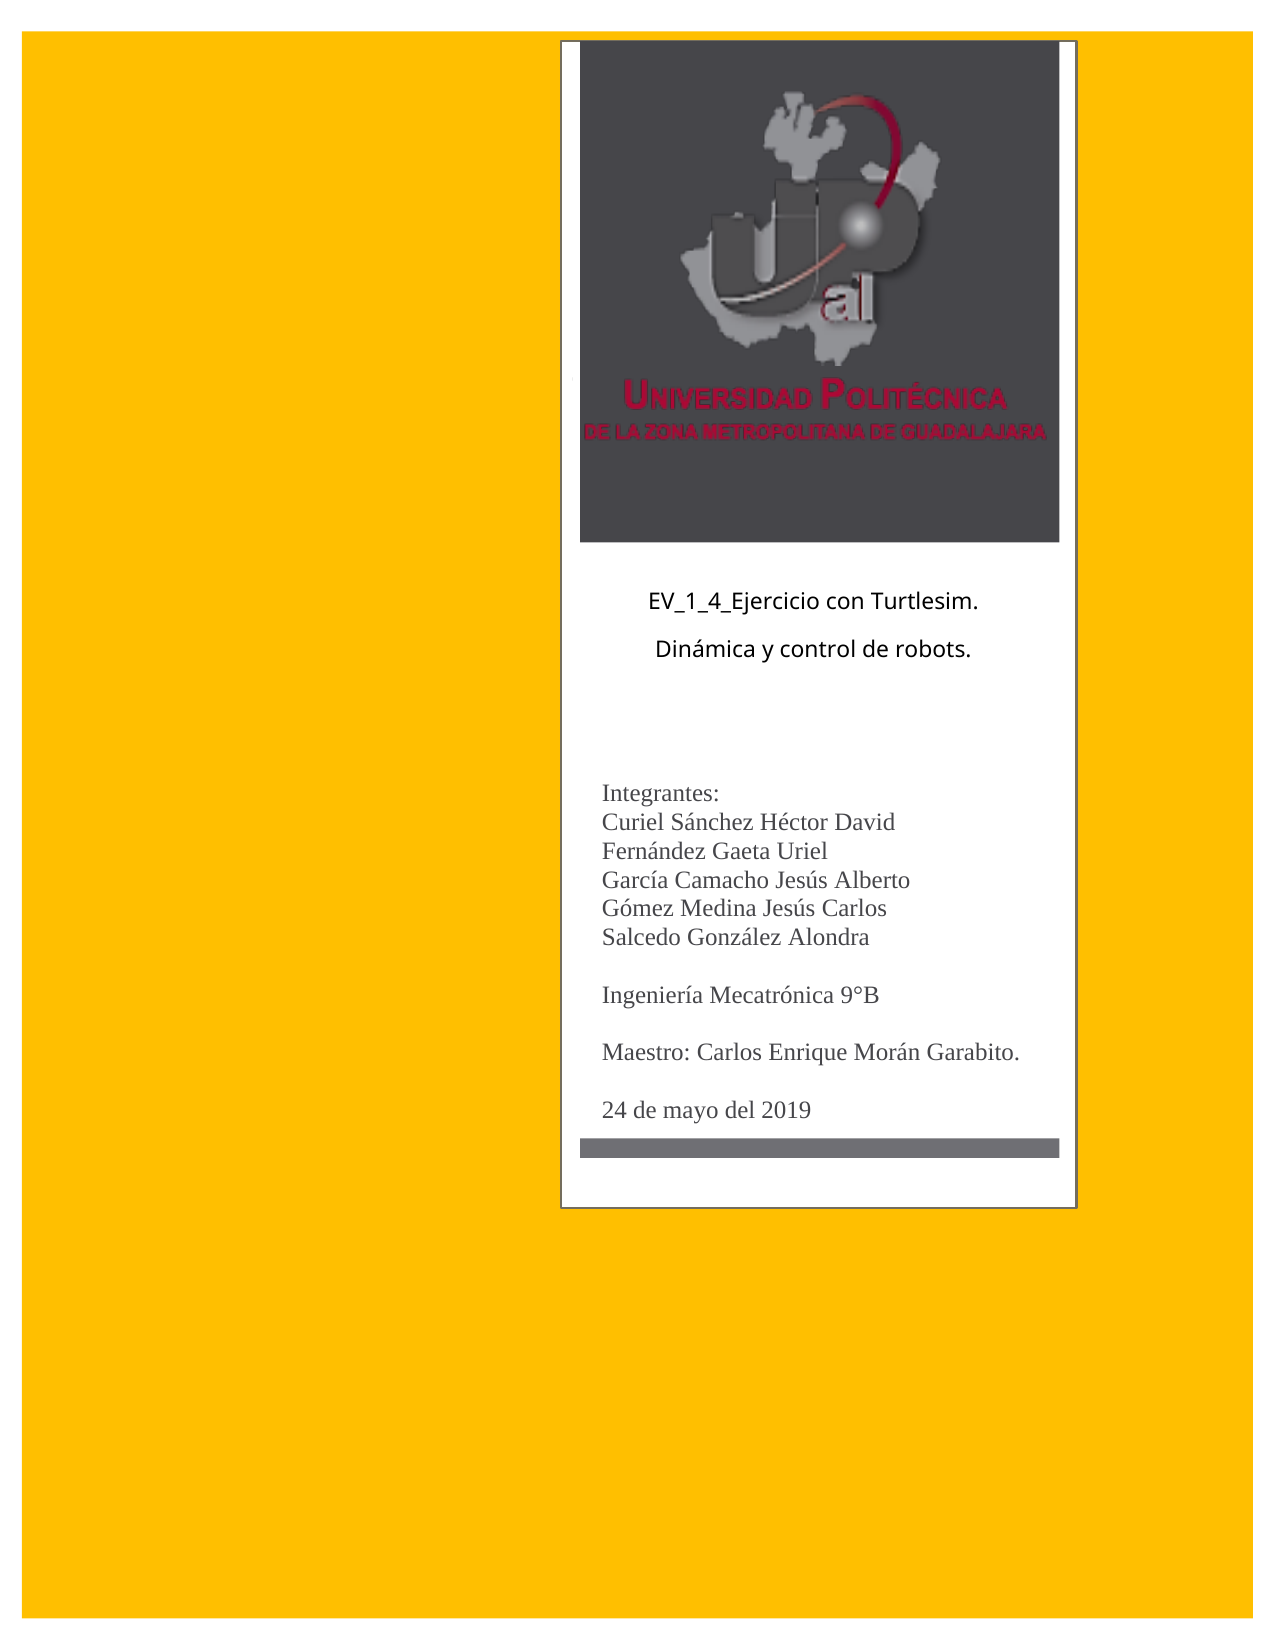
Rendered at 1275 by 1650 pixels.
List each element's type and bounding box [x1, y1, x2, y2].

picture [572, 91, 1052, 482]
